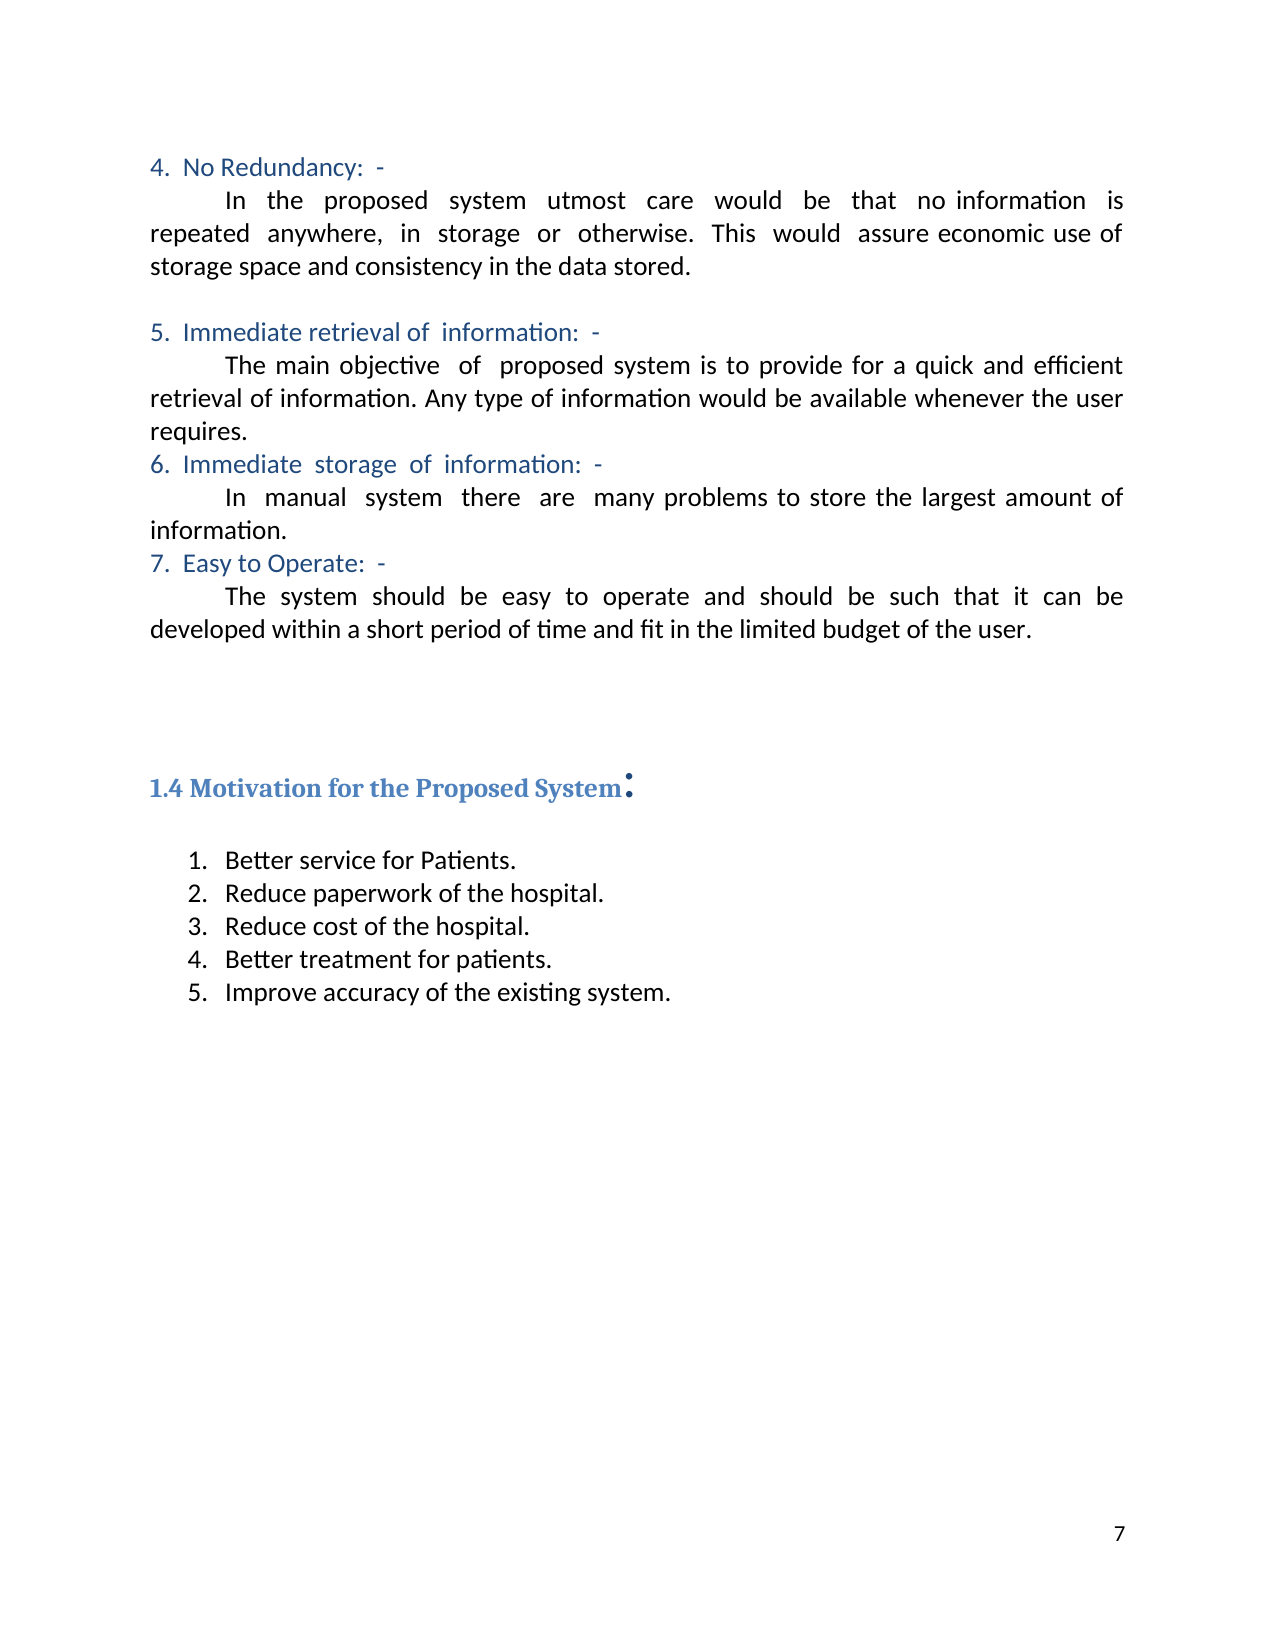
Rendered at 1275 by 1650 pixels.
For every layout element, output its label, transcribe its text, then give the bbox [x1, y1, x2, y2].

text 4. No Redundancy: - [150, 150, 1125, 183]
text The main objective of proposed system is to provide for a quick and efficient retrieval of information. Any type of information would be available whenever the user requires. [150, 348, 1125, 447]
list Better treatment for patients. [187, 943, 1125, 976]
list Improve accuracy of the existing system. [187, 976, 1125, 1009]
text 6. Immediate storage of information: - [150, 447, 1125, 480]
text The system should be easy to operate and should be such that it can be developed within a short period of time and fit in the limited budget of the user. [150, 579, 1125, 645]
text In the proposed system utmost care would be that no information is repeated anywhere, in storage or otherwise. This would assure economic use of storage space and consistency in the data stored. [150, 183, 1125, 282]
text In manual system there are many problems to store the largest amount of information. [150, 480, 1125, 546]
list Reduce paperwork of the hospital. [187, 877, 1125, 909]
text 1.4 Motivation for the Proposed System: [150, 744, 1125, 811]
list Reduce cost of the hospital. [187, 909, 1125, 943]
list Better service for Patients. [187, 843, 1125, 877]
text 5. Immediate retrieval of information: - [150, 315, 1125, 348]
text 7. Easy to Operate: - [150, 546, 1125, 579]
